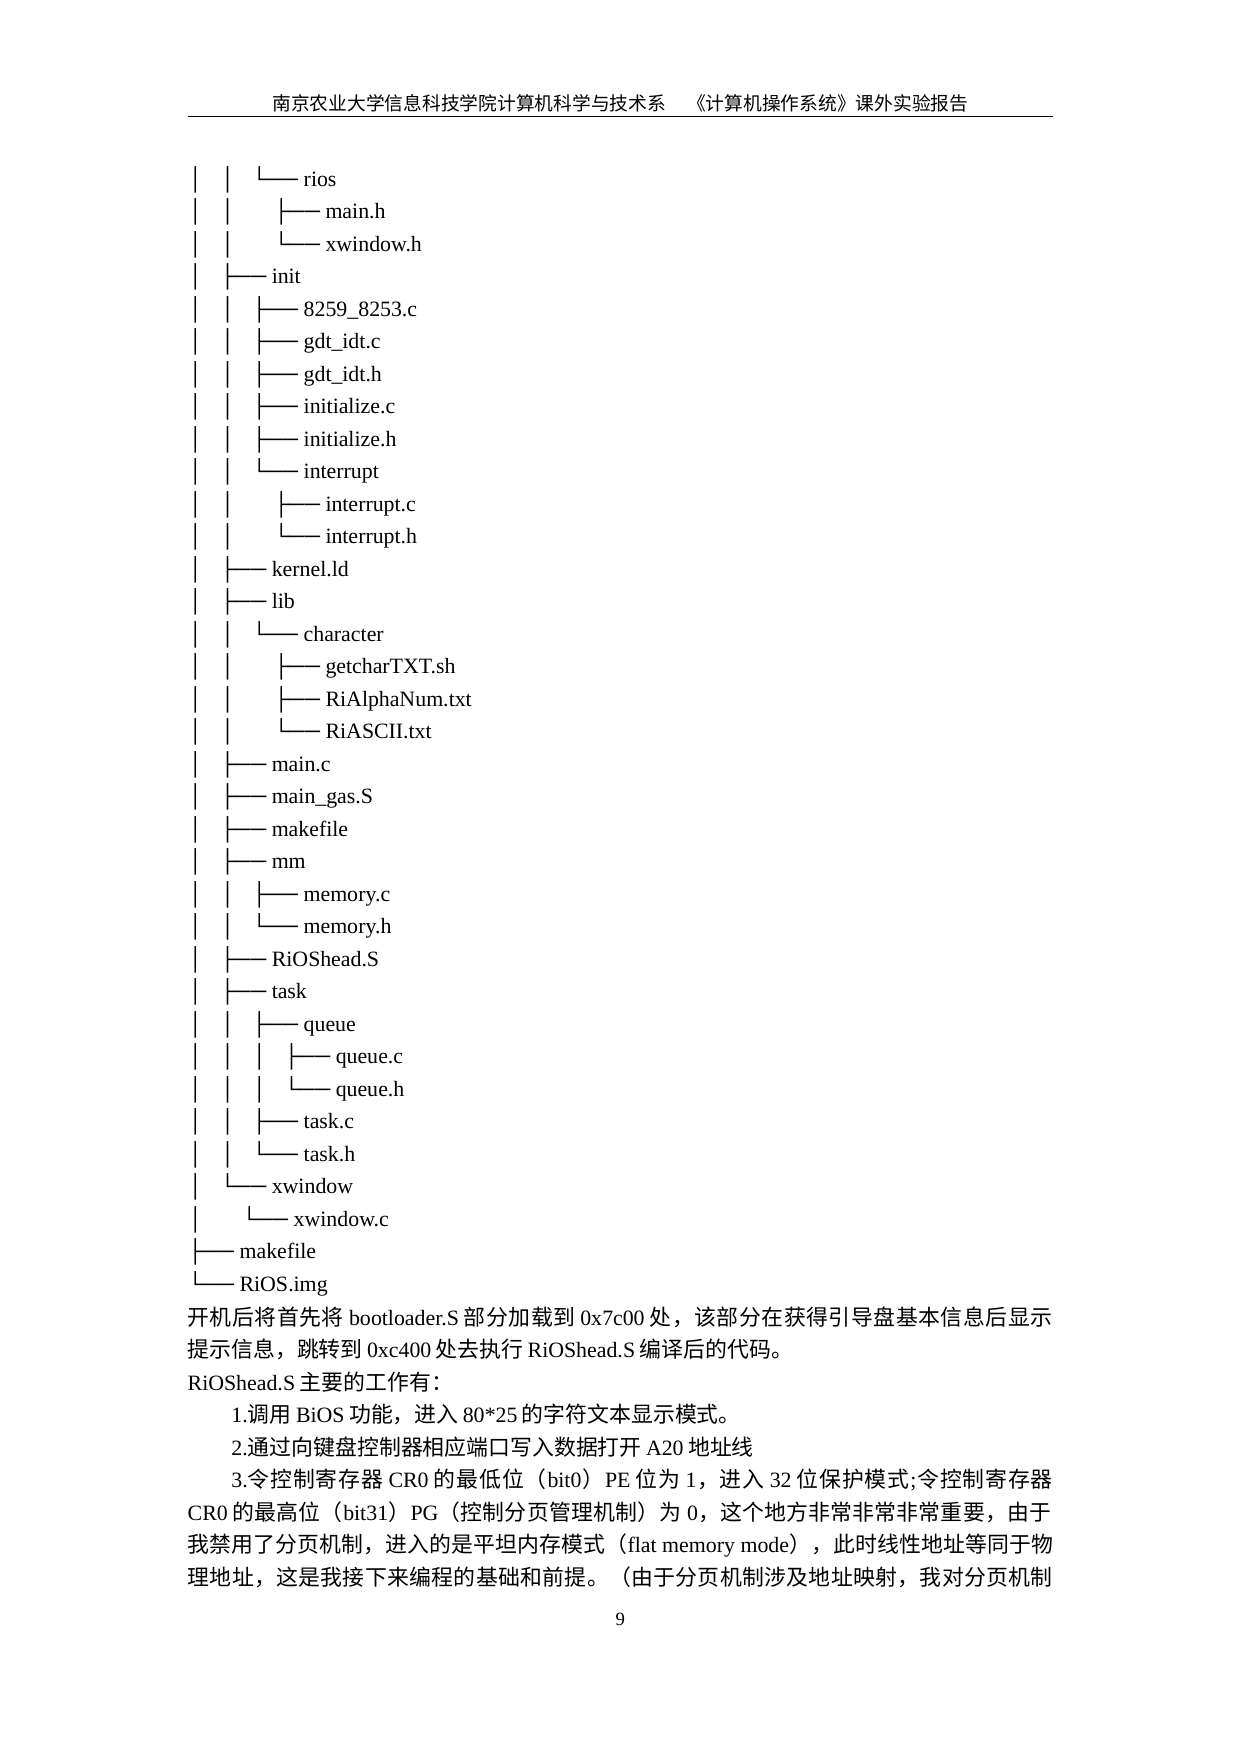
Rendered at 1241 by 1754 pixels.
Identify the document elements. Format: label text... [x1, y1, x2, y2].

text │ └── xwindow [187, 1169, 1053, 1202]
text RiOShead.S主要的工作有： [187, 1364, 1053, 1397]
text │ │ └── character [187, 617, 1053, 649]
text │ └── xwindow.c [187, 1202, 1053, 1234]
text └── RiOS.img [187, 1267, 1053, 1299]
text │ │ │ └── queue.h [187, 1072, 1053, 1104]
text │ ├── init [187, 259, 1053, 292]
text │ │ ├── RiAlphaNum.txt [187, 682, 1053, 714]
text │ │ ├── initialize.c [187, 389, 1053, 422]
text │ ├── lib [187, 584, 1053, 617]
text │ ├── main.c [187, 747, 1053, 779]
text ├── makefile [187, 1234, 1053, 1267]
text │ │ └── task.h [187, 1137, 1053, 1169]
text │ │ │ ├── queue.c [187, 1039, 1053, 1072]
text │ │ └── memory.h [187, 909, 1053, 942]
text │ │ └── interrupt.h [187, 519, 1053, 552]
text │ │ ├── interrupt.c [187, 487, 1053, 519]
text │ │ ├── main.h [187, 194, 1053, 227]
text │ │ ├── gdt_idt.c [187, 324, 1053, 357]
list 调用BiOS功能，进入80*25的字符文本显示模式。 [187, 1397, 1053, 1429]
text │ ├── kernel.ld [187, 552, 1053, 584]
text │ │ └── xwindow.h [187, 227, 1053, 259]
text │ │ ├── task.c [187, 1104, 1053, 1137]
text │ │ └── rios [187, 162, 1053, 194]
text │ │ ├── memory.c [187, 877, 1053, 909]
text │ ├── RiOShead.S [187, 942, 1053, 974]
text │ │ ├── gdt_idt.h [187, 357, 1053, 389]
text │ │ ├── queue [187, 1007, 1053, 1039]
text │ │ └── interrupt [187, 454, 1053, 487]
text │ │ ├── initialize.h [187, 422, 1053, 454]
text 开机后将首先将bootloader.S部分加载到0x7c00处，该部分在获得引导盘基本信息后显示提示信息，跳转到0xc400处去执行RiOShead.S编译后的代码。 [187, 1299, 1053, 1364]
text │ ├── task [187, 974, 1053, 1007]
text │ ├── mm [187, 844, 1053, 877]
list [187, 1462, 1053, 1592]
list 通过向键盘控制器相应端口写入数据打开A20地址线 [187, 1429, 1053, 1462]
text │ ├── main_gas.S [187, 779, 1053, 812]
text │ │ ├── 8259_8253.c [187, 292, 1053, 324]
text │ ├── makefile [187, 812, 1053, 844]
text │ │ ├── getcharTXT.sh [187, 649, 1053, 682]
text │ │ └── RiASCII.txt [187, 714, 1053, 747]
